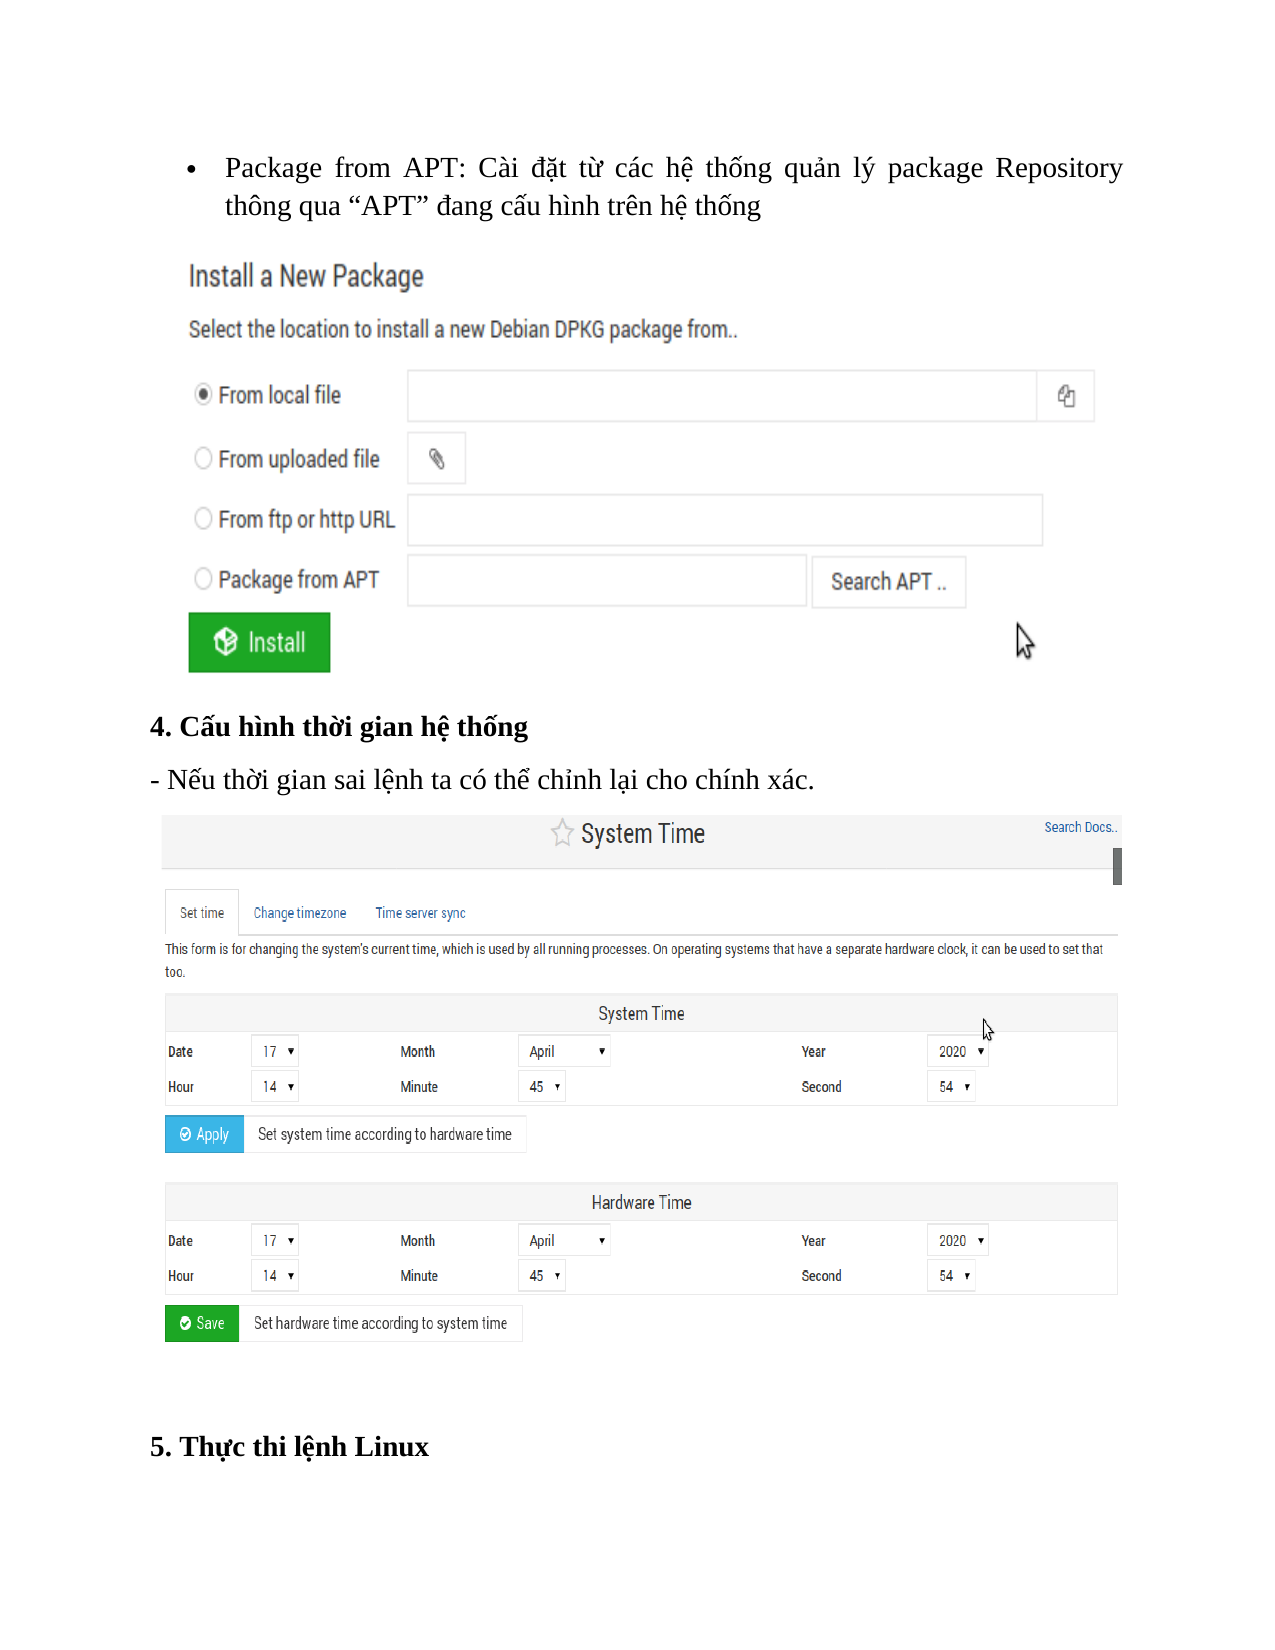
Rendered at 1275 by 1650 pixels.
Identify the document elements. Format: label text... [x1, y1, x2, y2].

picture [183, 257, 1110, 690]
picture [161, 815, 1122, 1352]
text 4. Cấu hình thời gian hệ thống [150, 348, 1125, 742]
text - Nếu thời gian sai lệnh ta có thể chỉnh lại cho chính xác. [150, 762, 1125, 795]
list Package from APT: Cài đặt từ các hệ thống quản lý package Repository thông qua “APT” đang cấu hình trên hệ thống [187, 150, 1125, 222]
text 5. Thực thi lệnh Linux [150, 1429, 1125, 1463]
